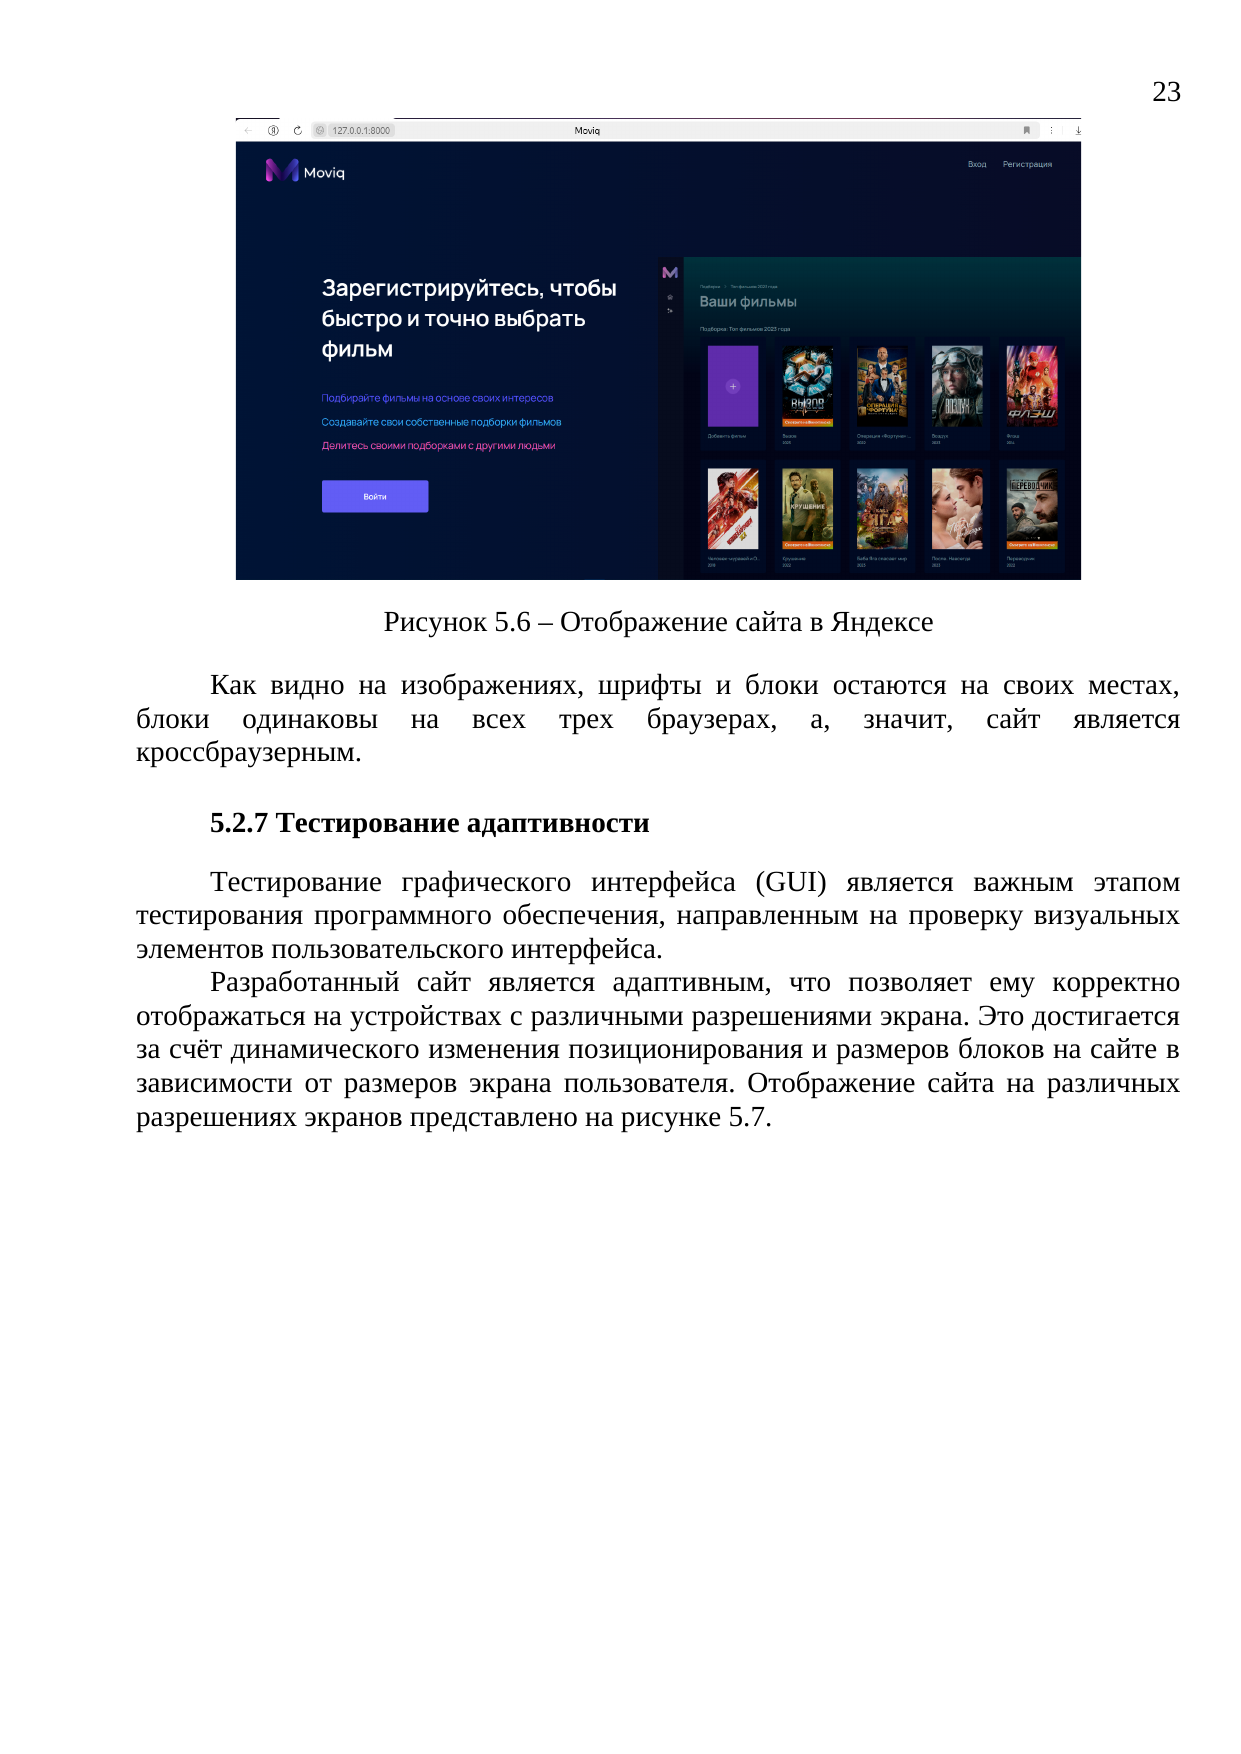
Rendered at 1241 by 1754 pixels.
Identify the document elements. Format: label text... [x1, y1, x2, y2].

text Как видно на изображениях, шрифты и блоки остаются на своих местах, блоки одинаковы на всех трех браузерах, а, значит, сайт является кроссбраузерным. [136, 667, 1181, 768]
text Разработанный сайт является адаптивным, что позволяет ему корректно отображаться на устройствах с различными разрешениями экрана. Это достигается за счёт динамического изменения позиционирования и размеров блоков на сайте в зависимости от размеров экрана пользователя. Отображение сайта на различных разрешениях экранов представлено на рисунке 5.7. [136, 964, 1181, 1132]
text Рисунок 5.6 – Отображение сайта в Яндексе [136, 604, 1181, 638]
text Тестирование графического интерфейса (GUI) является важным этапом тестирования программного обеспечения, направленным на проверку визуальных элементов пользовательского интерфейса. [136, 864, 1181, 964]
picture [235, 118, 1082, 580]
text 5.2.7 Тестирование адаптивности [136, 805, 1181, 839]
